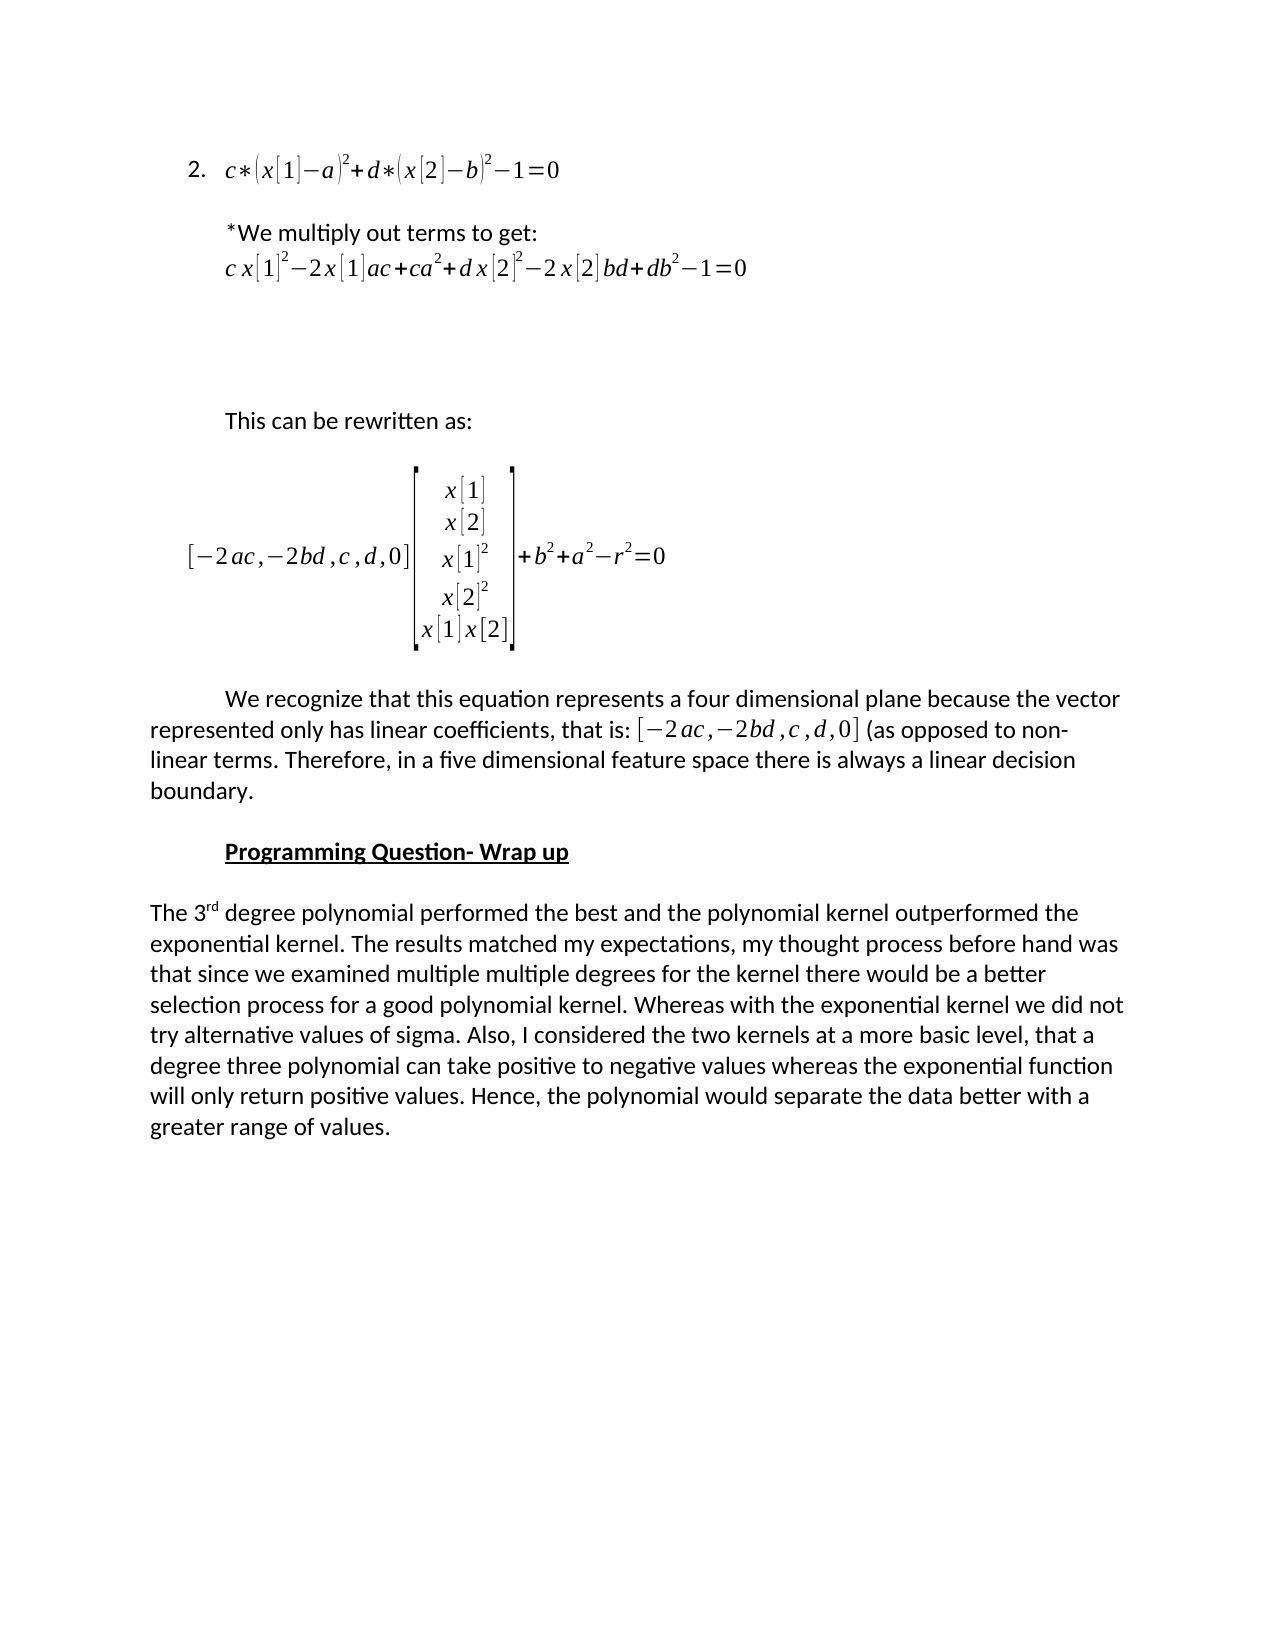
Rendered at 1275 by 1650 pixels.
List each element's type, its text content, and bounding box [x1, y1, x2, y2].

list This can be rewritten as: [225, 405, 1125, 436]
text Programming Question- Wrap up [150, 836, 1125, 867]
list *We multiply out terms to get: [225, 217, 1125, 248]
text We recognize that this equation represents a four dimensional plane because the vector represented only has linear coefficients, that is: (as opposed to non-linear terms. Therefore, in a five dimensional feature space there is always a linear decision boundary. [150, 684, 1125, 806]
text The 3rd degree polynomial performed the best and the polynomial kernel outperformed the exponential kernel. The results matched my expectations, my thought process before hand was that since we examined multiple multiple degrees for the kernel there would be a better selection process for a good polynomial kernel. Whereas with the exponential kernel we did not try alternative values of sigma. Also, I considered the two kernels at a more basic level, that a degree three polynomial can take positive to negative values whereas the exponential function will only return positive values. Hence, the polynomial would separate the data better with a greater range of values. [150, 897, 1125, 1141]
